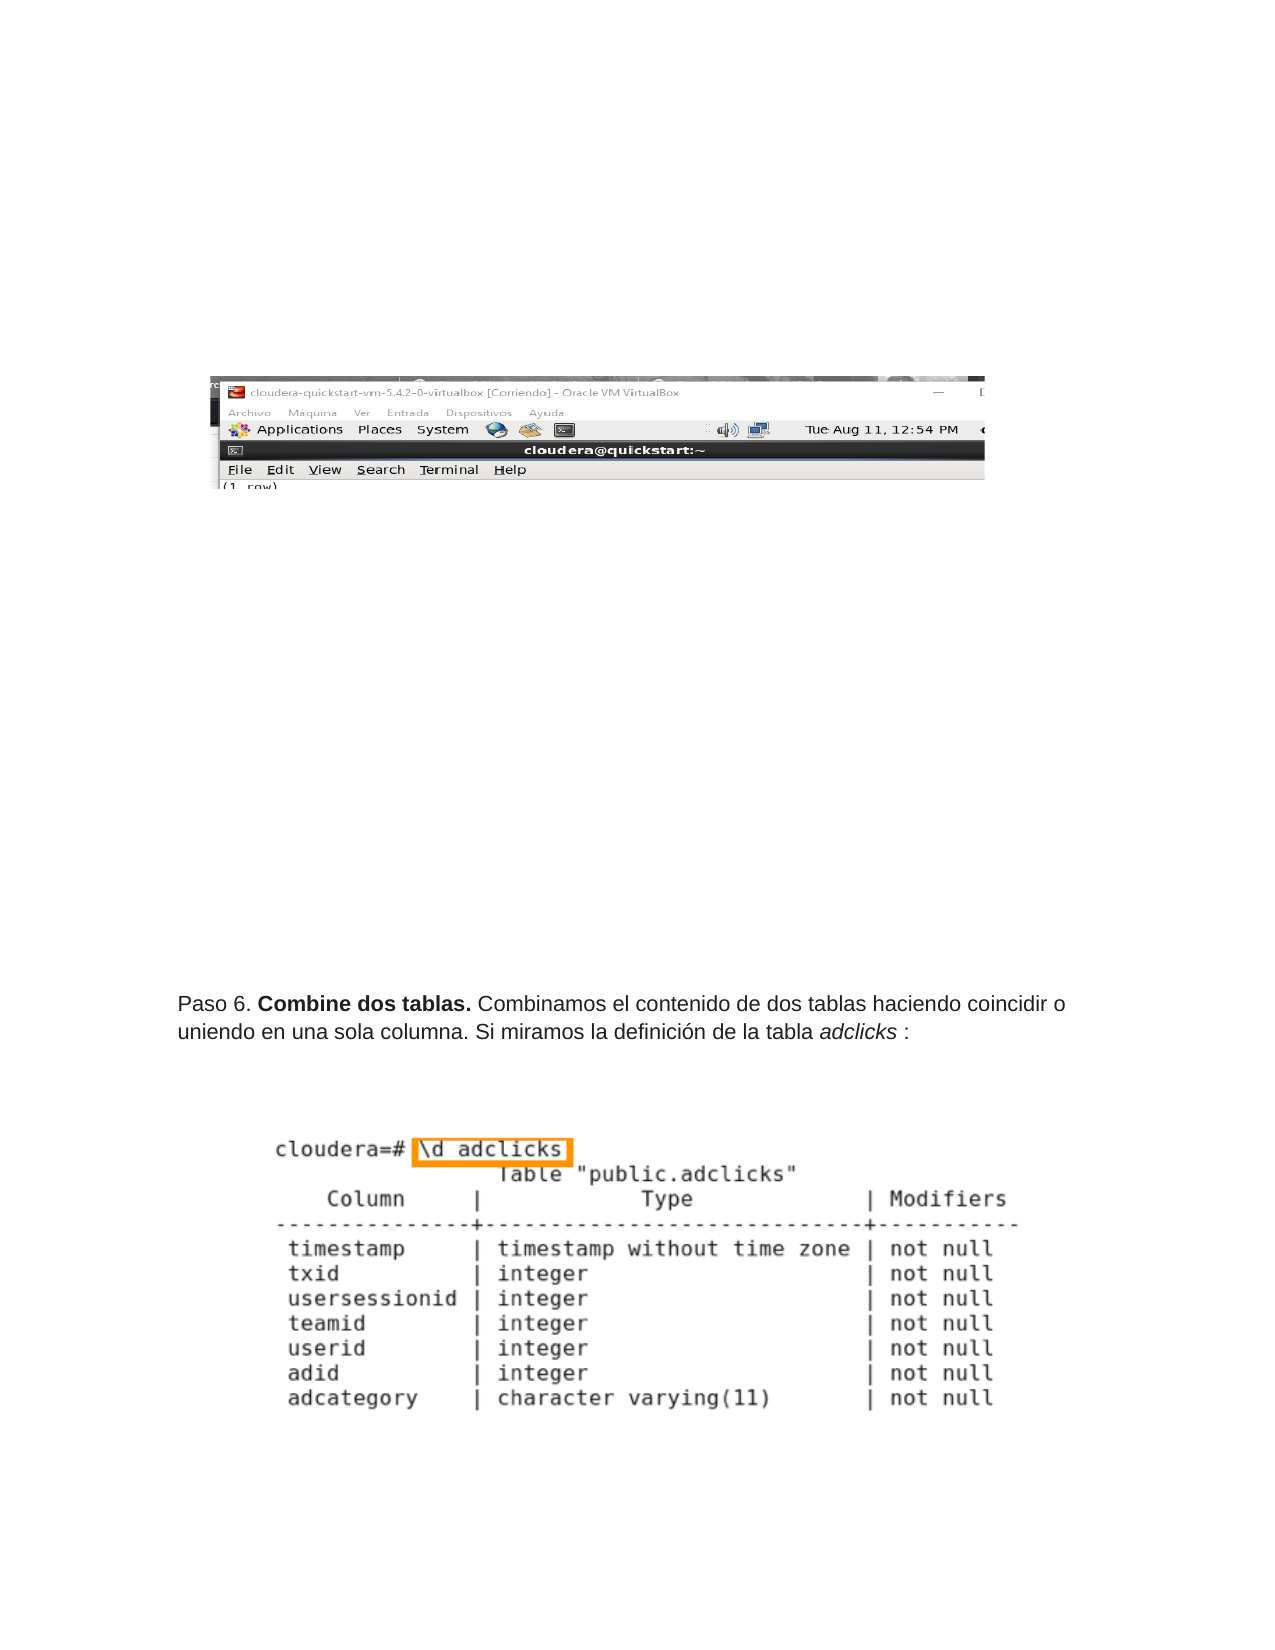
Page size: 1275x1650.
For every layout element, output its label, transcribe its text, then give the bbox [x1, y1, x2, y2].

picture [220, 1109, 1067, 1454]
picture [210, 376, 985, 488]
text Paso 6. Combine dos tablas. Combinamos el contenido de dos tablas haciendo coincidir o uniendo en una sola columna. Si miramos la definición de la tabla adclicks : [177, 991, 1098, 1044]
